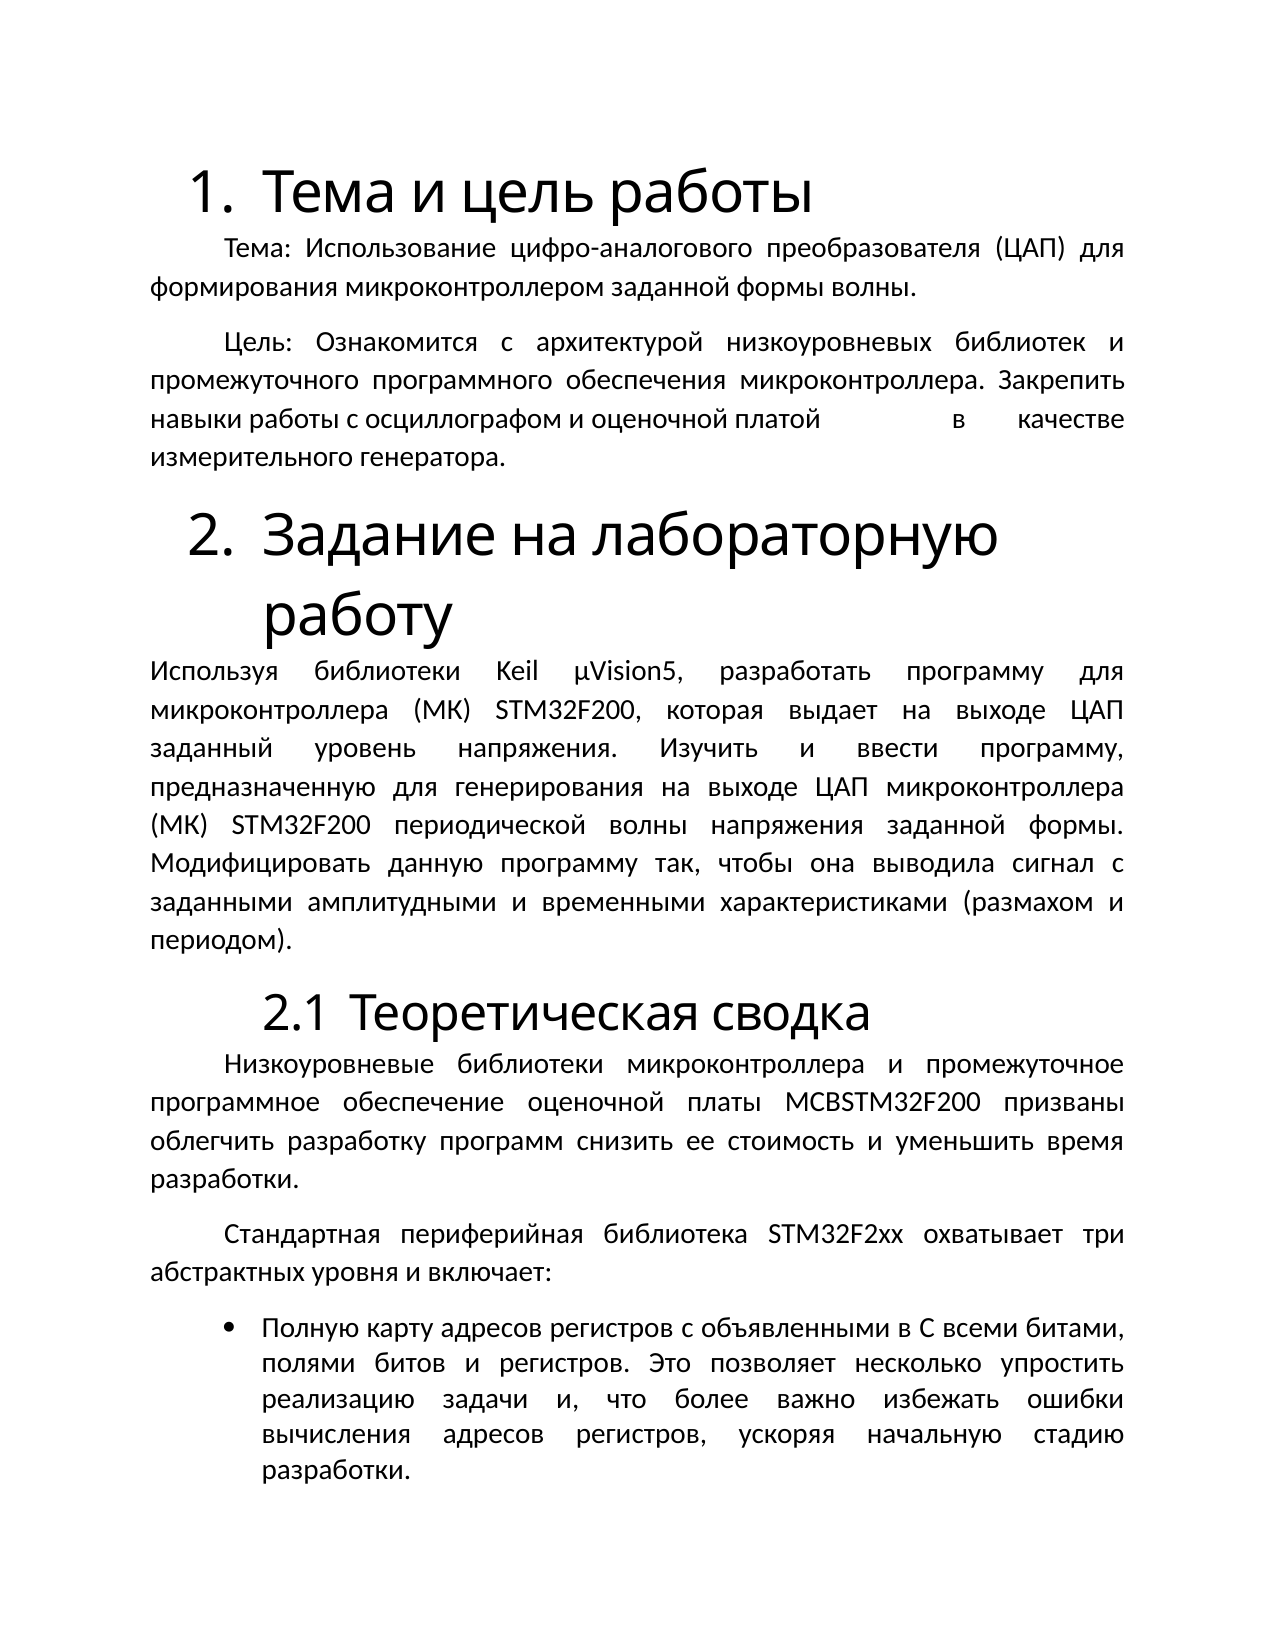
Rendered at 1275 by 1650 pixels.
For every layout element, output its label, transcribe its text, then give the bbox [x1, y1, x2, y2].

title Теоретическая сводка [262, 977, 1125, 1045]
list Полную карту адресов регистров c объявленными в C всеми битами, полями битов и регистров. Это позволяет несколько упростить реализацию задачи и, что более важно избежать ошибки вычисления адресов регистров, ускоряя начальную стадию разработки. [224, 1309, 1125, 1487]
text Низкоуровневые библиотеки микроконтроллера и промежуточное программное обеспечение оценочной платы MCBSTM32F200 призваны облегчить разработку программ снизить ее стоимость и уменьшить время разработки. [150, 1045, 1125, 1196]
text Стандартная периферийная библиотека STM32F2xx охватывает три абстрактных уровня и включает: [150, 1215, 1125, 1289]
text Цель: Ознакомится с архитектурой низкоуровневых библиотек и промежуточного программного обеспечения микроконтроллера. Закрепить навыки работы с осциллографом и оценочной платой в качестве измерительного генератора. [150, 323, 1125, 474]
text Используя библиотеки Keil μVision5, разработать программу для микроконтроллера (МК) STM32F200, которая выдает на выходе ЦАП заданный уровень напряжения. Изучить и ввести программу, предназначенную для генерирования на выходе ЦАП микроконтроллера (МК) STM32F200 периодической волны напряжения заданной формы. Модифицировать данную программу так, чтобы она выводила сигнал с заданными амплитудными и временными характеристиками (размахом и периодом). [150, 652, 1125, 957]
title Тема и цель работы [187, 150, 1125, 229]
text Тема: Использование цифро-аналогового преобразователя (ЦАП) для формирования микроконтроллером заданной формы волны. [150, 229, 1125, 303]
title Задание на лабораторную работу [187, 493, 1125, 652]
